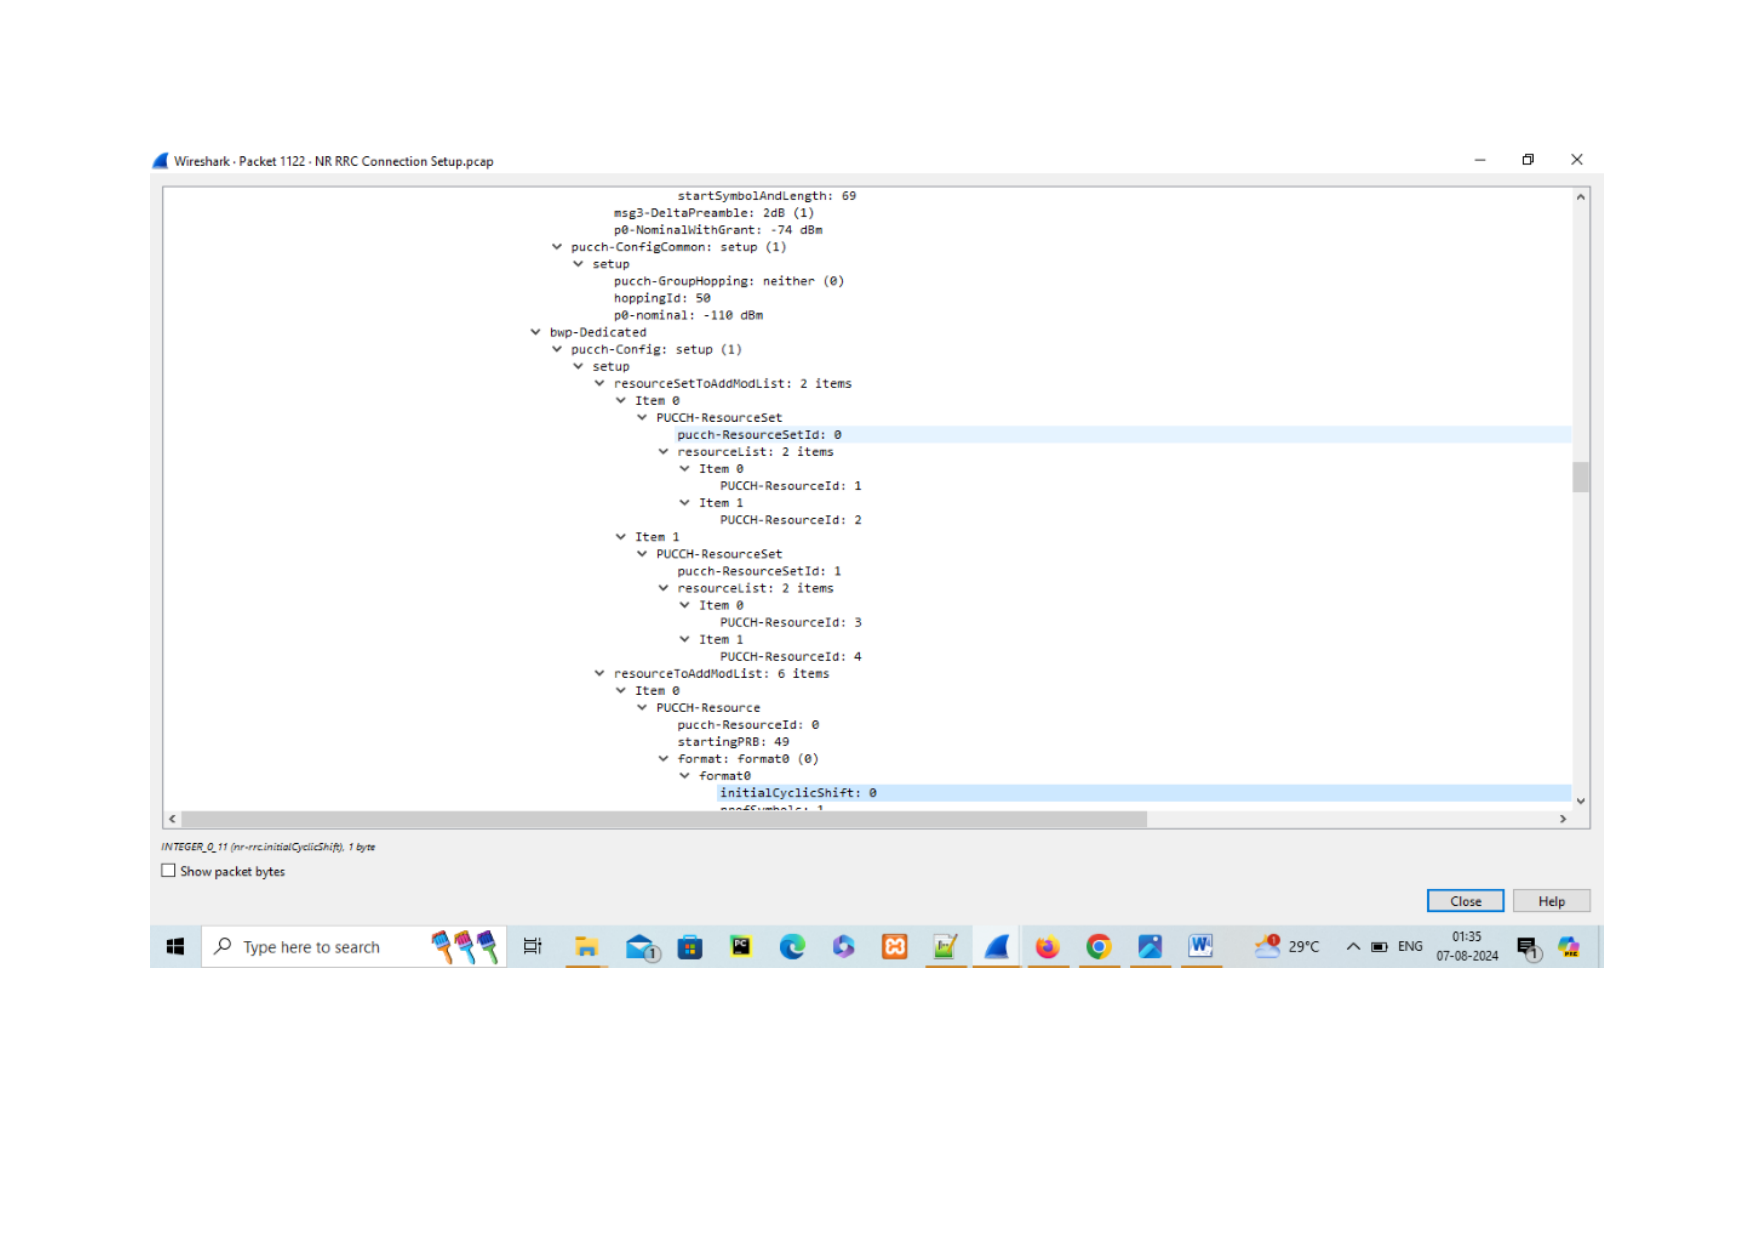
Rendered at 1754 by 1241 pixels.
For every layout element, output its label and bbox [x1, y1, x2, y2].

picture [150, 150, 1604, 968]
